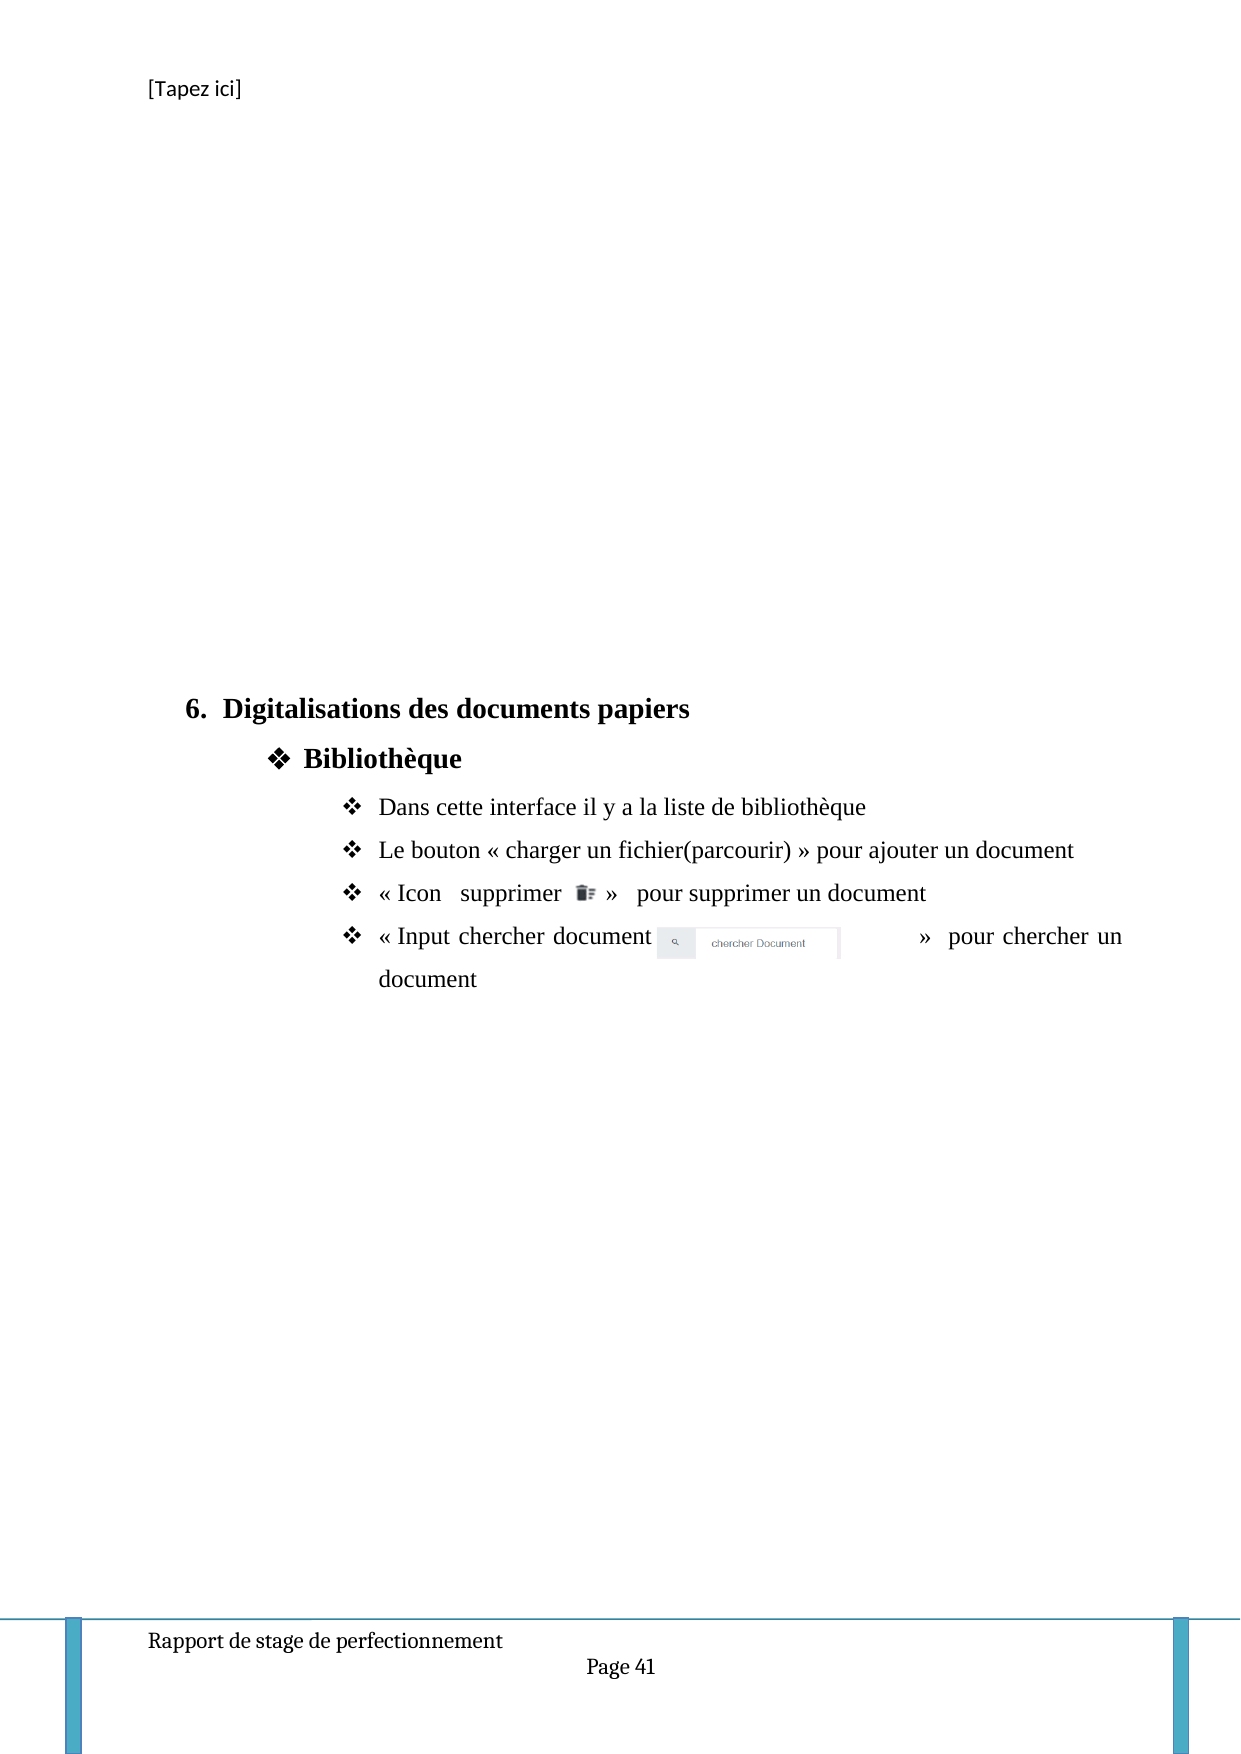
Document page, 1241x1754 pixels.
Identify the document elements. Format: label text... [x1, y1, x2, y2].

list Digitalisations des documents papiers [185, 691, 1122, 725]
list Bibliothèque [266, 742, 1122, 775]
list « Icon supprimer p » pour supprimer un document [341, 878, 567, 907]
picture [567, 877, 605, 907]
list Dans cette interface il y a la liste de bibliothèque [341, 792, 1122, 821]
list Le bouton « charger un fichier(parcourir) » pour ajouter un document [341, 835, 1122, 864]
list « Icon supprimer p » pour supprimer un document [605, 878, 1122, 907]
list « Input chercher document » pour chercher un document [341, 921, 1122, 993]
picture [656, 927, 841, 959]
